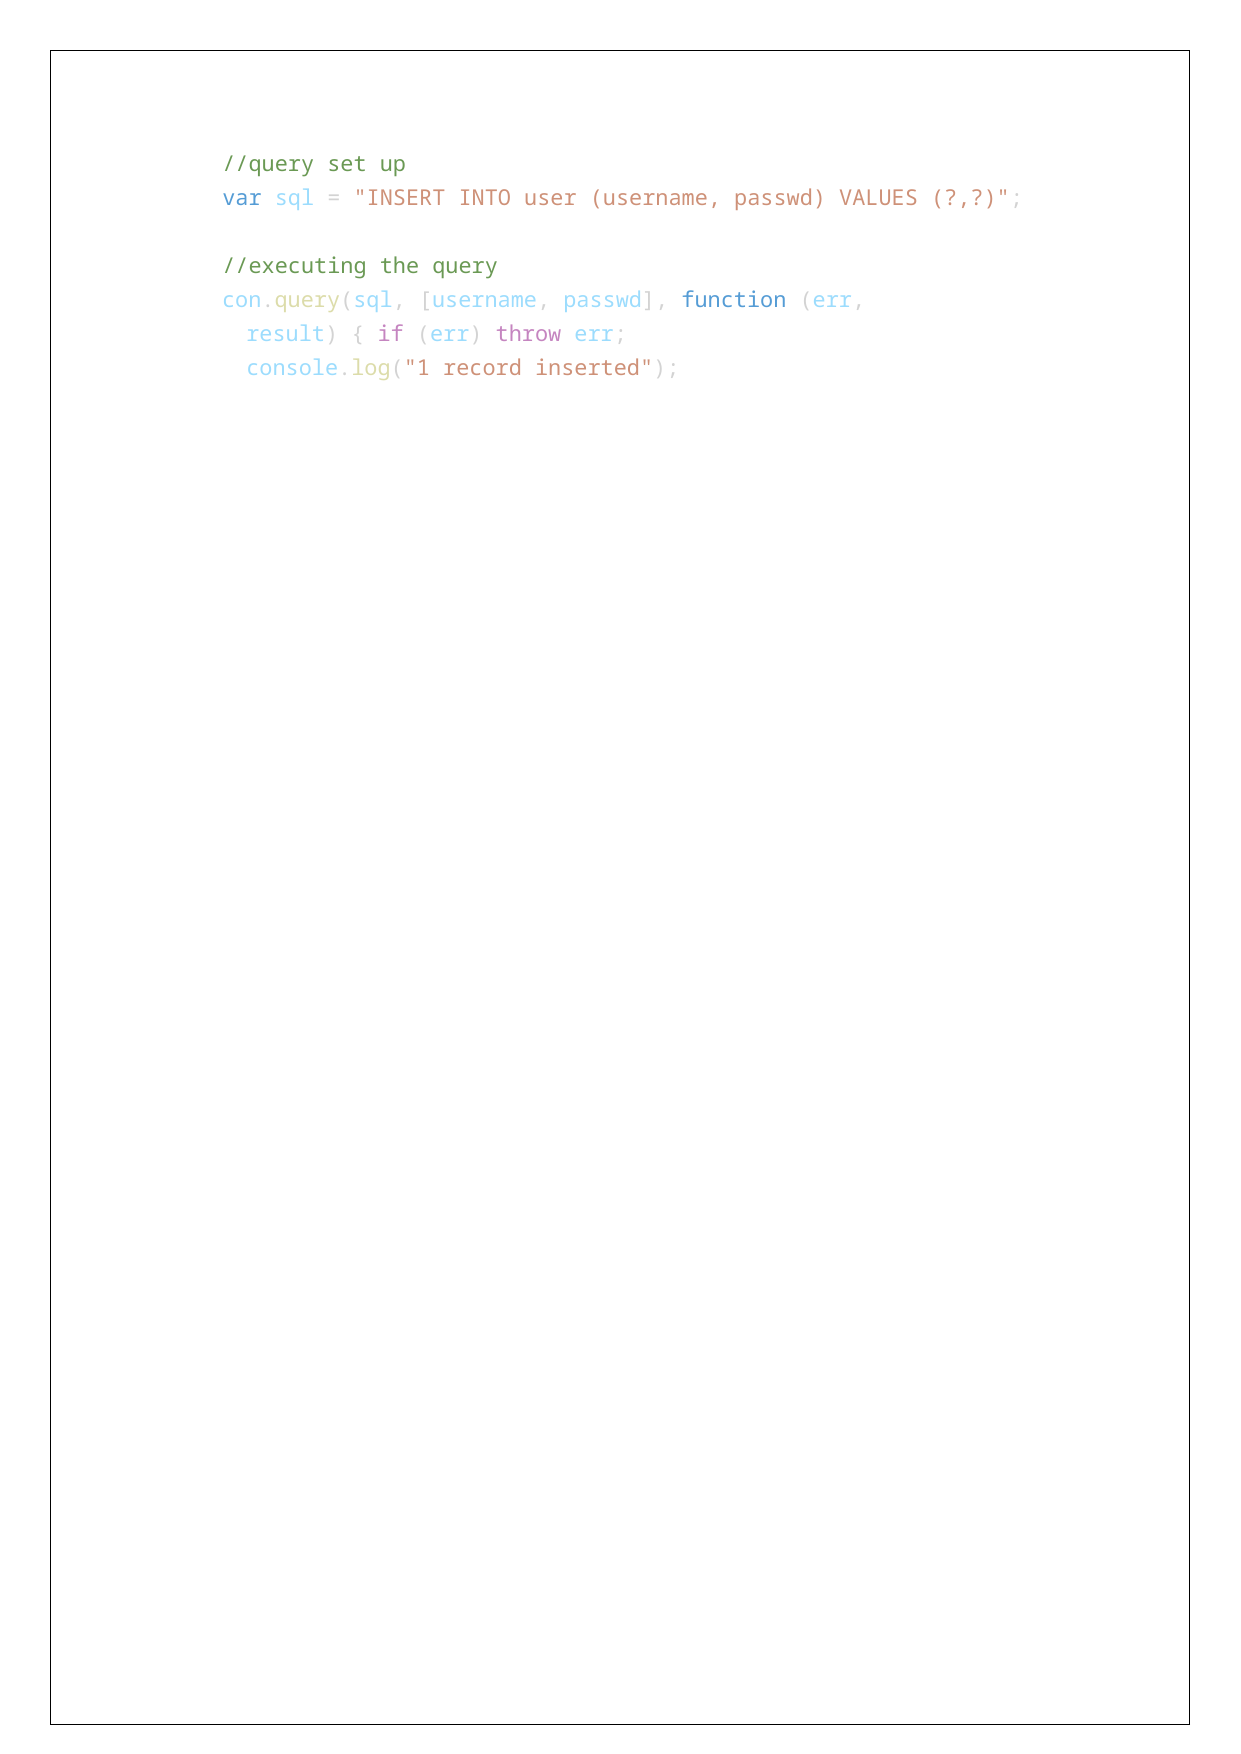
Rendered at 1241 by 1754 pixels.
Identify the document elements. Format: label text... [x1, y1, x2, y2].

text //query set up [222, 148, 1123, 178]
text console.log("1 record inserted"); [246, 352, 1123, 382]
text var sql = "INSERT INTO user (username, passwd) VALUES (?,?)"; [222, 182, 1123, 211]
text //executing the query [222, 250, 1123, 279]
text con.query(sql, [username, passwd], function (err, result) { if (err) throw err; [222, 283, 933, 347]
